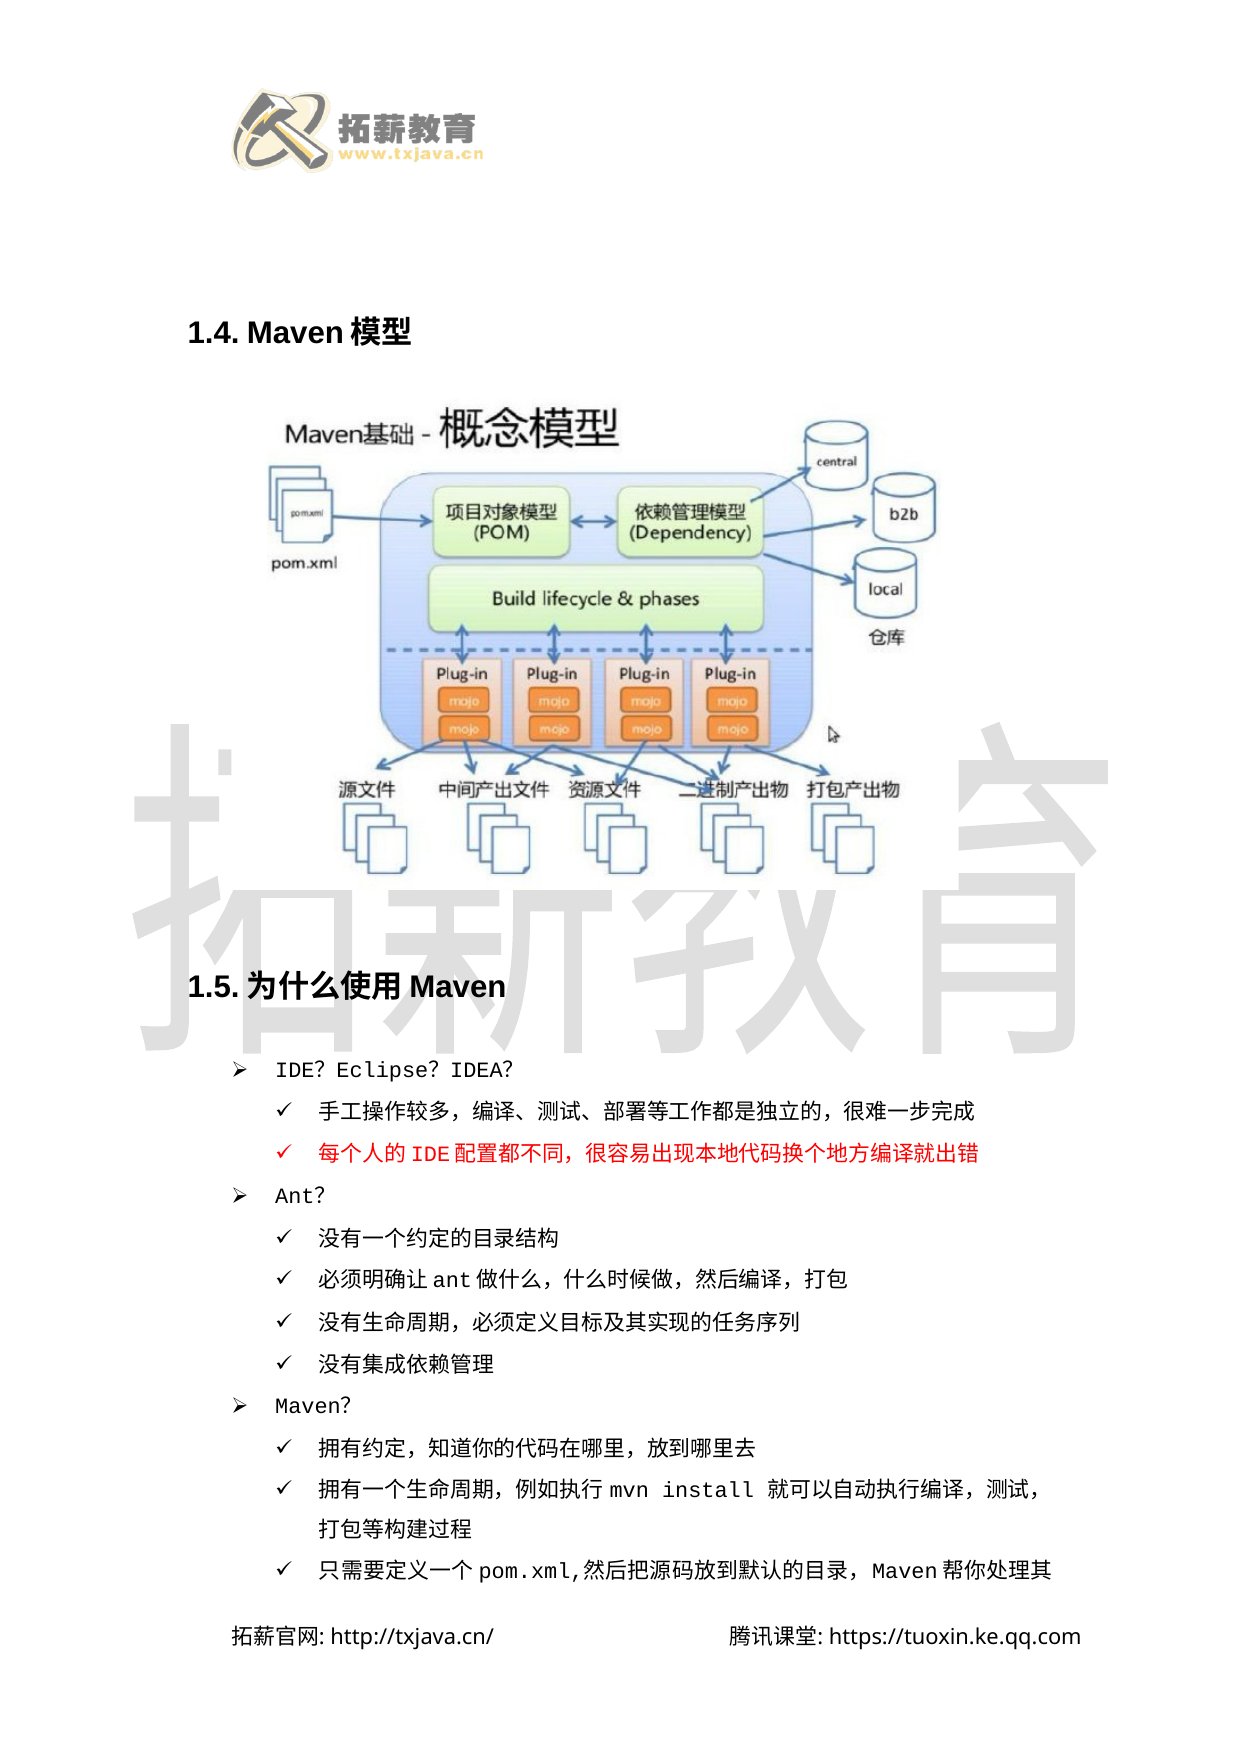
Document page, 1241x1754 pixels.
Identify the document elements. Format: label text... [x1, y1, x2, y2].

list 没有生命周期，必须定义目标及其实现的任务序列 [275, 1304, 1053, 1337]
list 拥有一个生命周期，例如执行 mvn install 就可以自动执行编译，测试，打包等构建过程 [275, 1472, 1053, 1544]
list Maven？ [231, 1388, 1053, 1421]
text 为什么使用Maven [187, 951, 1031, 1016]
list 只需要定义一个pom.xml,然后把源码放到默认的目录，Maven帮你处理其他事情 [275, 1553, 1053, 1586]
list 每个人的IDE配置都不同，很容易出现本地代码换个地方编译就出错 [275, 1136, 1053, 1168]
list 没有一个约定的目录结构 [275, 1220, 1053, 1253]
list 手工操作较多，编译、测试、部署等工作都是独立的，很难一步完成 [275, 1094, 1053, 1126]
picture [231, 88, 483, 173]
text Maven模型 [187, 298, 1031, 363]
list Ant？ [231, 1178, 1053, 1211]
list 拥有约定，知道你的代码在哪里，放到哪里去 [275, 1430, 1053, 1463]
list IDE？Eclipse？IDEA？ [231, 1052, 1053, 1084]
list 必须明确让ant做什么，什么时候做，然后编译，打包 [275, 1262, 1053, 1294]
picture [231, 398, 959, 890]
list 没有集成依赖管理 [275, 1346, 1053, 1379]
